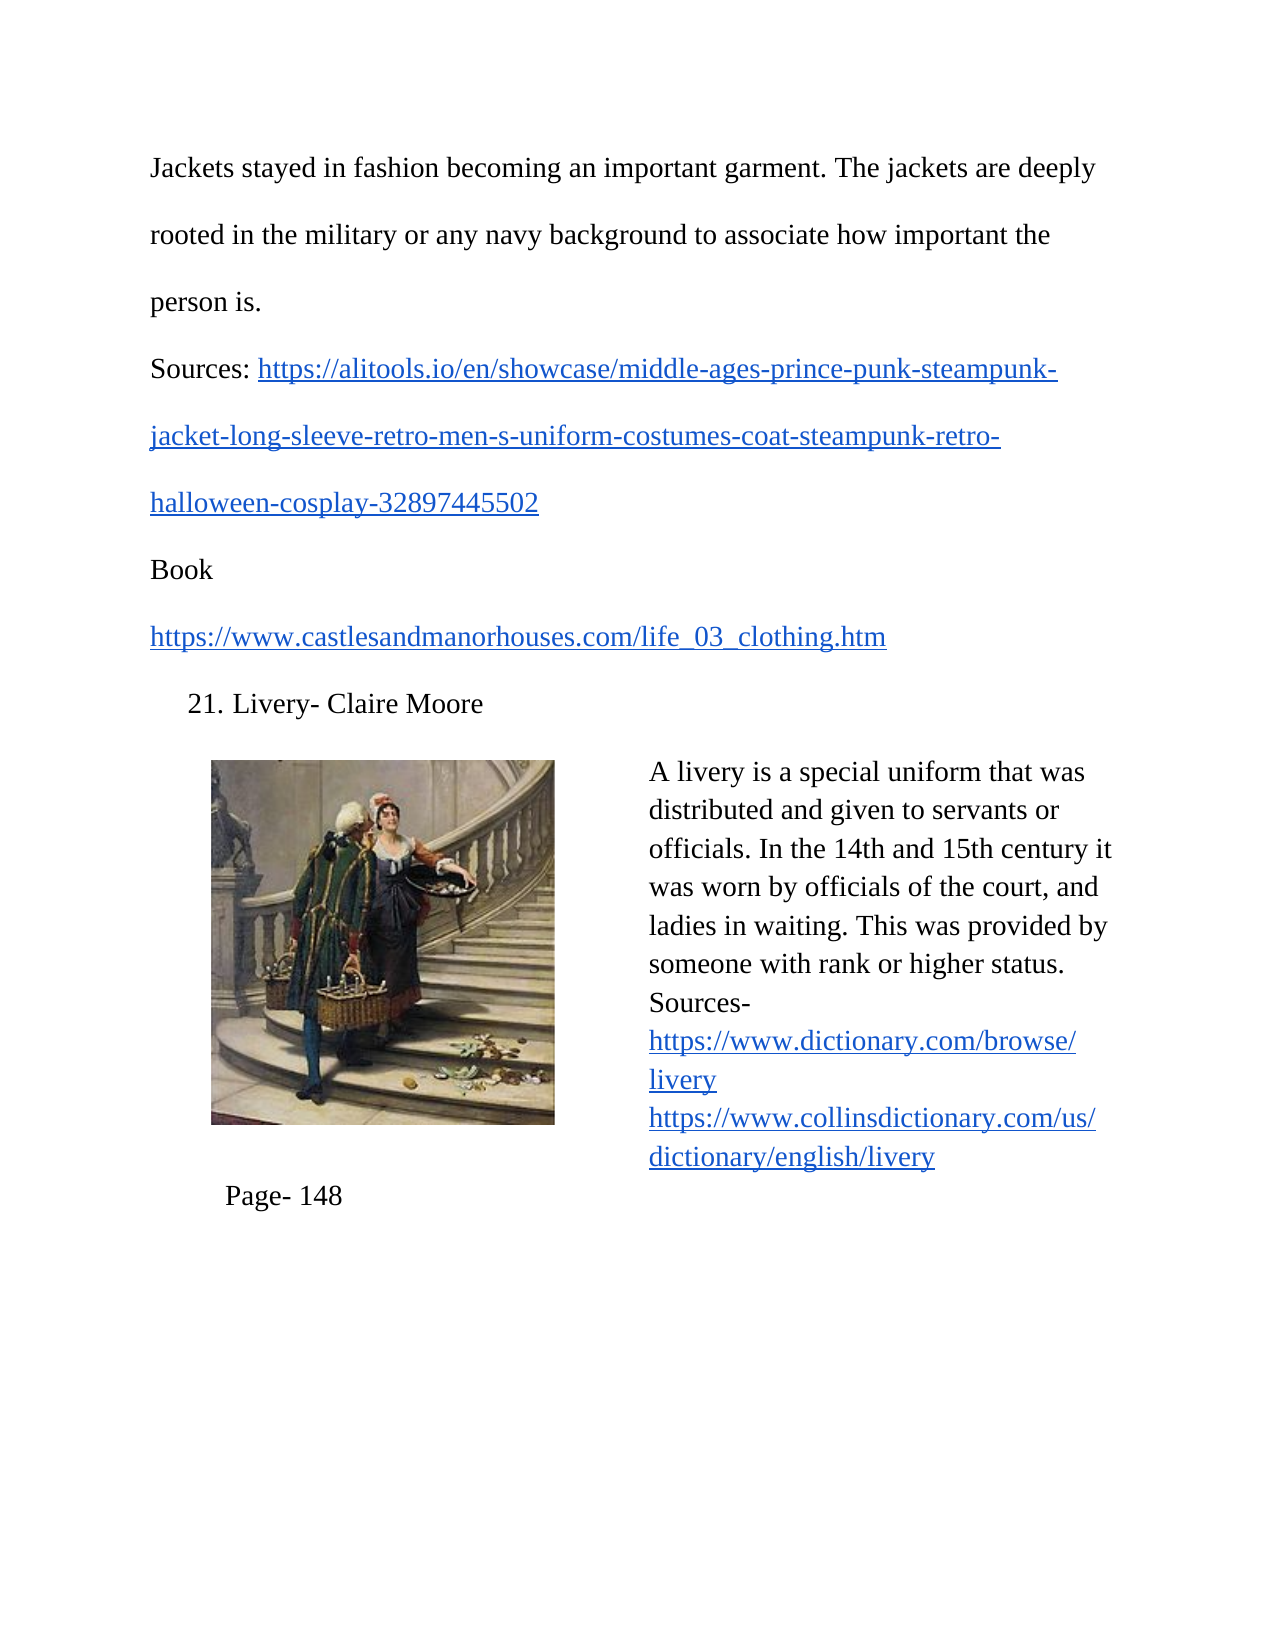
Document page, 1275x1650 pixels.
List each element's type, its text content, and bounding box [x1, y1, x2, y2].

text Sources: https://alitools.io/en/showcase/middle-ages-prince-punk-steampunk-jacket-long-sleeve-retro-men-s-uniform-costumes-coat-steampunk-retro-halloween-cosplay-32897445502 [150, 351, 1125, 519]
text Sources- [555, 985, 1125, 1018]
list Livery- Claire Moore [187, 687, 1125, 720]
text https://www.collinsdictionary.com/us/dictionary/english/livery [225, 1101, 1125, 1173]
text https://www.castlesandmanorhouses.com/life_03_clothing.htm [150, 619, 1125, 653]
picture [211, 760, 555, 1125]
text Book [150, 552, 1125, 586]
text https://www.dictionary.com/browse/livery [555, 1023, 1125, 1096]
text Page- 148 [225, 1178, 1125, 1211]
text A livery is a special uniform that was distributed and given to servants or officials. In the 14th and 15th century it was worn by officials of the court, and ladies in waiting. This was provided by someone with rank or higher status. [225, 754, 1125, 980]
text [150, 150, 1125, 318]
